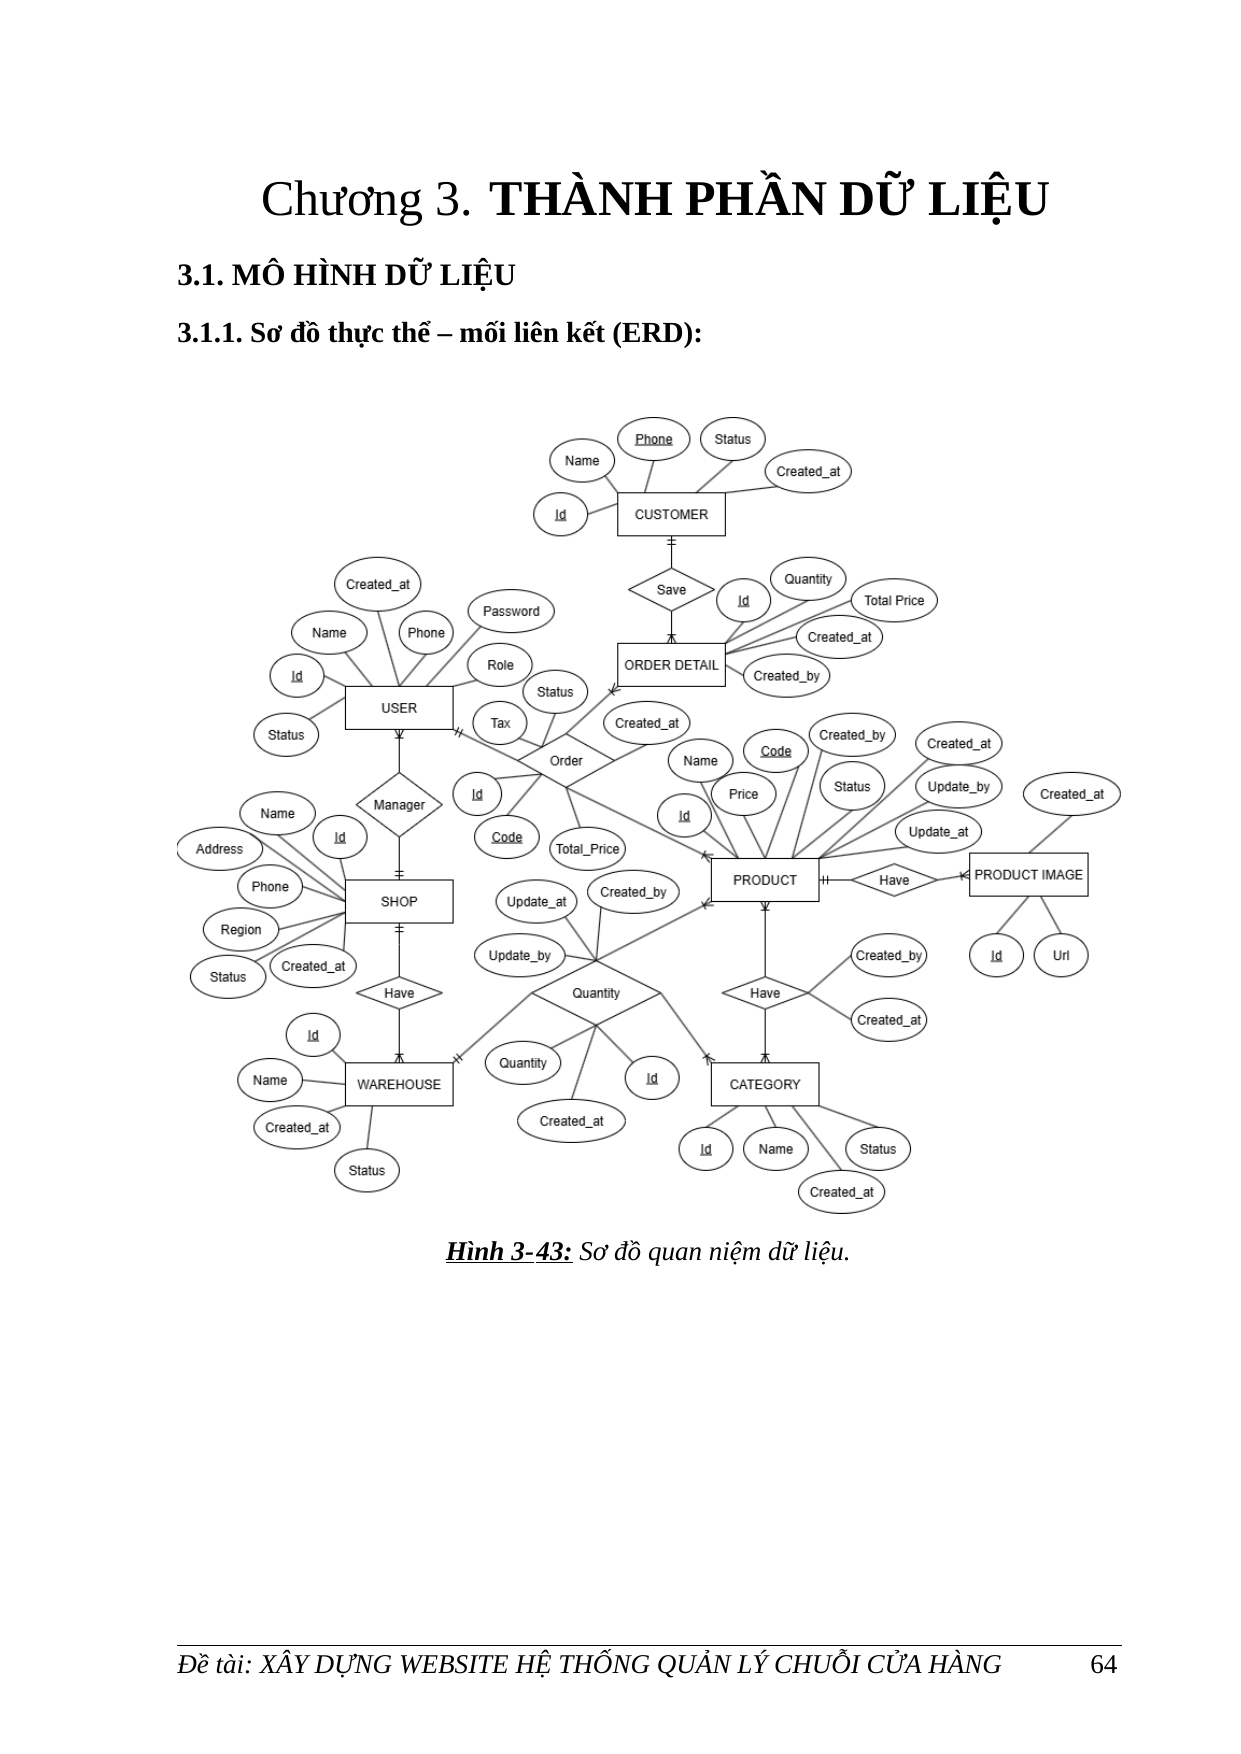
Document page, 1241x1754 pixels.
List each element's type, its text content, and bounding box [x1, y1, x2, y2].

picture [177, 417, 1122, 1214]
subtitle 3.1.1. Sơ đồ thực thể – mối liên kết (ERD): [177, 315, 1122, 348]
subtitle THÀNH PHẦN DỮ LIỆU [261, 168, 1122, 226]
subtitle 3.1. MÔ HÌNH DỮ LIỆU [177, 256, 1122, 292]
